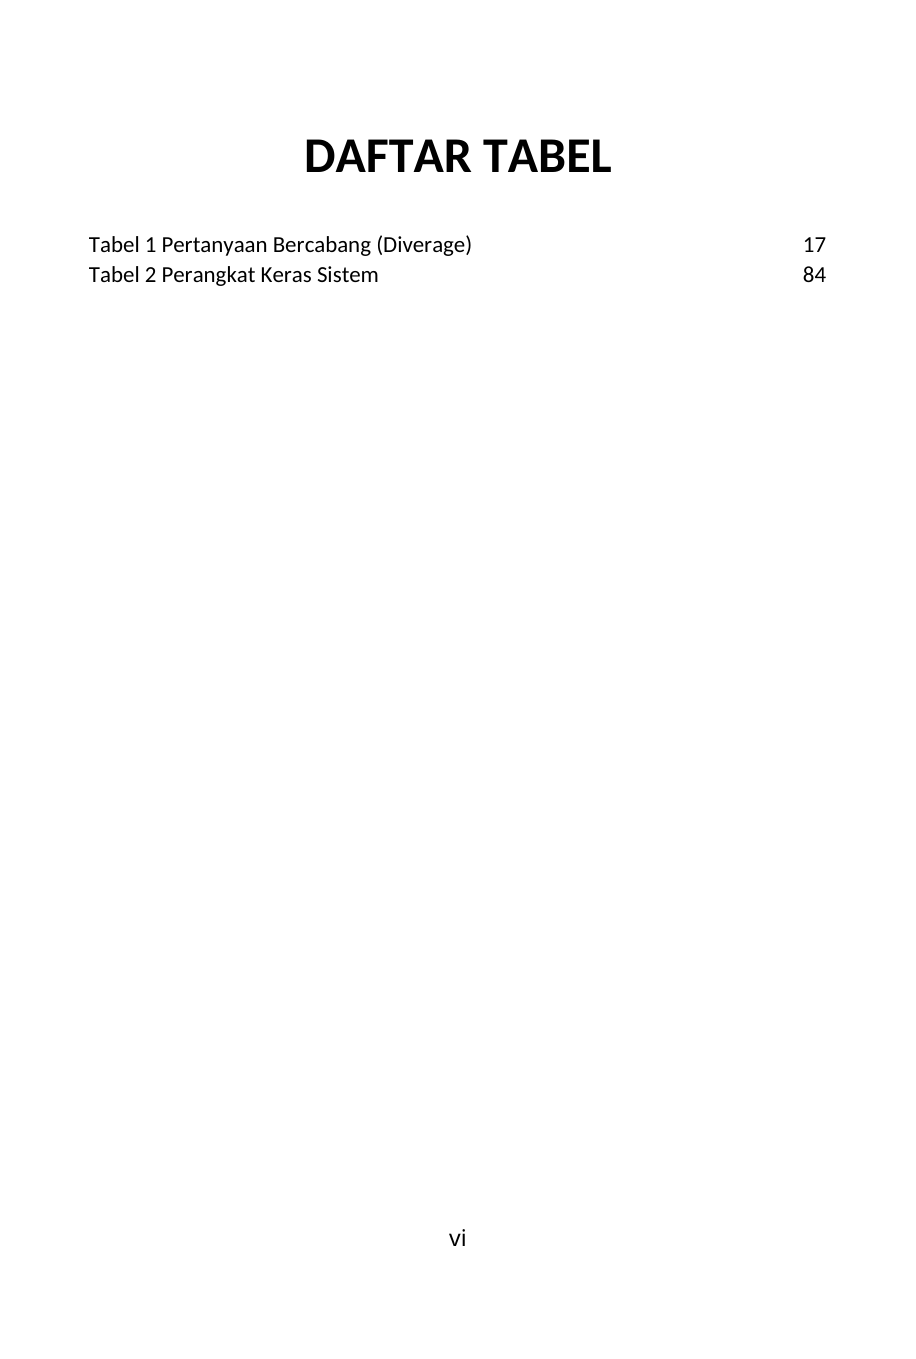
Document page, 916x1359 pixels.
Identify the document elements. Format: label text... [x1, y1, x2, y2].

text Tabel 2 Perangkat Keras Sistem 84 [89, 260, 827, 288]
text Tabel 1 Pertanyaan Bercabang (Diverage) 17 [89, 230, 827, 258]
subtitle DAFTAR TABEL [89, 124, 827, 185]
